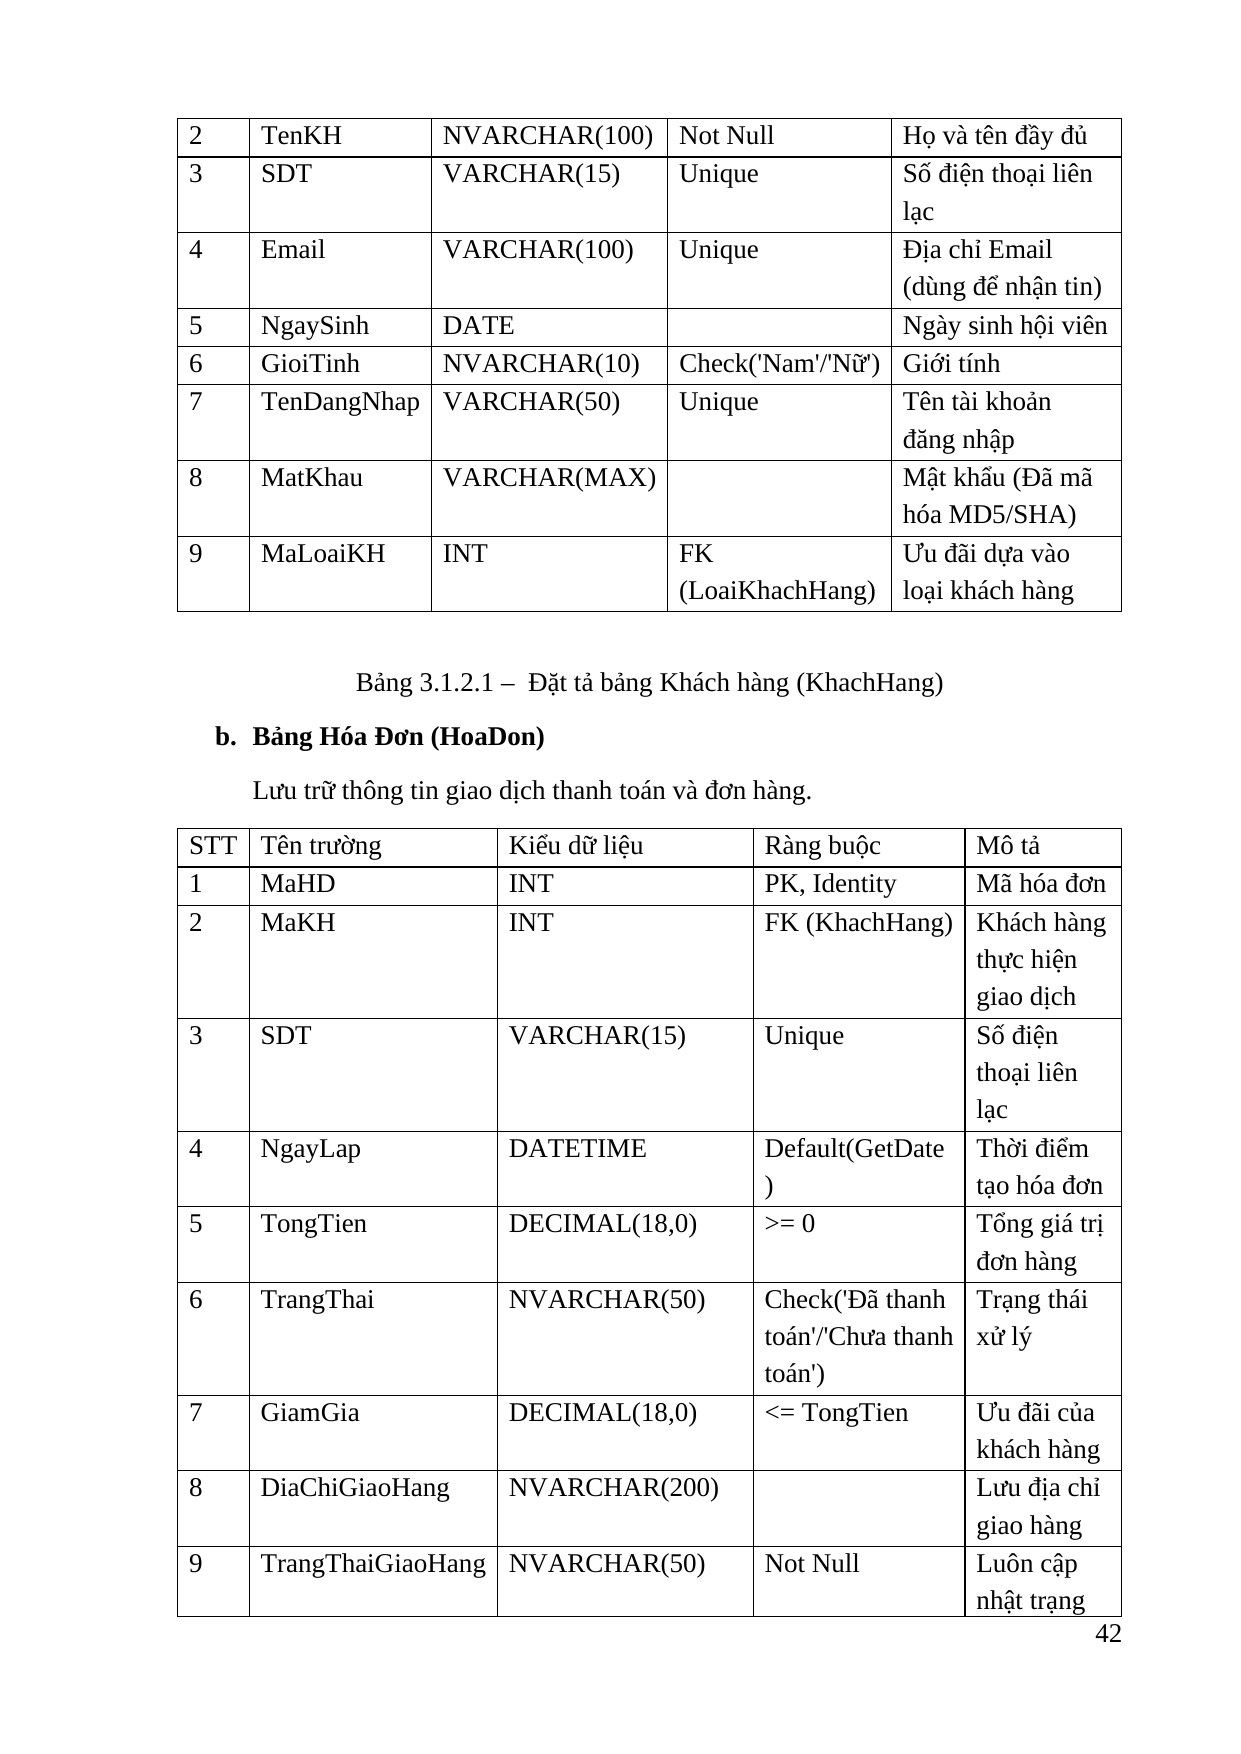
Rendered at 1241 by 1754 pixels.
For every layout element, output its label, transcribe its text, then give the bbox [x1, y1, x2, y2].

table_cell 9 [178, 1547, 249, 1616]
table_header STT [178, 829, 249, 866]
table_cell NVARCHAR(100) [432, 119, 667, 156]
table_cell Giới tính [892, 347, 1121, 384]
table_cell <= TongTien [754, 1396, 964, 1470]
table_cell NVARCHAR(50) [498, 1283, 753, 1395]
table_header Kiểu dữ liệu [498, 829, 753, 866]
table_cell Mã hóa đơn [966, 868, 1121, 905]
table_cell MaHD [250, 868, 497, 905]
table_cell 1 [178, 868, 249, 905]
table_cell 6 [178, 347, 249, 384]
table_cell Trạng thái xử lý [966, 1283, 1121, 1395]
table_cell [668, 461, 891, 536]
table_header Tên trường [250, 829, 497, 866]
table_cell MaLoaiKH [250, 537, 431, 611]
table_cell DECIMAL(18,0) [498, 1207, 753, 1282]
table_cell Mật khẩu (Đã mã hóa MD5/SHA) [892, 461, 1121, 536]
table_cell FK (LoaiKhachHang) [668, 537, 891, 611]
table_cell DiaChiGiaoHang [250, 1471, 497, 1546]
table_cell VARCHAR(MAX) [432, 461, 667, 536]
table_cell 8 [178, 1471, 249, 1546]
table_cell Lưu địa chỉ giao hàng [966, 1471, 1121, 1546]
table_cell 6 [178, 1283, 249, 1395]
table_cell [966, 1547, 1121, 1616]
table_cell 5 [178, 1207, 249, 1282]
table_cell DATE [432, 309, 667, 346]
table_cell VARCHAR(15) [498, 1019, 753, 1131]
table_cell VARCHAR(15) [432, 158, 667, 232]
list Bảng Hóa Đơn (HoaDon) [215, 720, 1122, 751]
table_cell 3 [178, 158, 249, 232]
table_cell TrangThai [250, 1283, 497, 1395]
table_cell GiamGia [250, 1396, 497, 1470]
table_cell 3 [178, 1019, 249, 1131]
table_cell Ngày sinh hội viên [892, 309, 1121, 346]
table_cell Họ và tên đầy đủ [892, 119, 1121, 156]
table_cell Ưu đãi dựa vào loại khách hàng [892, 537, 1121, 611]
table_cell VARCHAR(100) [432, 233, 667, 308]
table_cell Email [250, 233, 431, 308]
text Bảng 3.1.2.1 – Đặt tả bảng Khách hàng (KhachHang) [177, 666, 1122, 697]
table_cell Ưu đãi của khách hàng [966, 1396, 1121, 1470]
table_cell 2 [178, 119, 249, 156]
table_cell GioiTinh [250, 347, 431, 384]
table_cell NVARCHAR(10) [432, 347, 667, 384]
table_cell TrangThaiGiaoHang [250, 1547, 497, 1616]
table_cell 8 [178, 461, 249, 536]
table_cell TenDangNhap [250, 385, 431, 460]
table_cell DECIMAL(18,0) [498, 1396, 753, 1470]
table_cell INT [498, 868, 753, 905]
table_cell Unique [754, 1019, 964, 1131]
table_cell VARCHAR(50) [432, 385, 667, 460]
table_cell MatKhau [250, 461, 431, 536]
table_cell Địa chỉ Email (dùng để nhận tin) [892, 233, 1121, 308]
list Lưu trữ thông tin giao dịch thanh toán và đơn hàng. [252, 774, 1122, 805]
table_cell Số điện thoại liên lạc [966, 1019, 1121, 1131]
table_header Mô tả [966, 829, 1121, 866]
table_cell NVARCHAR(50) [498, 1547, 753, 1616]
table_cell INT [432, 537, 667, 611]
table_cell Tổng giá trị đơn hàng [966, 1207, 1121, 1282]
table_cell SDT [250, 158, 431, 232]
table_header Ràng buộc [754, 829, 964, 866]
table_cell Thời điểm tạo hóa đơn [966, 1132, 1121, 1206]
table_cell 2 [178, 906, 249, 1018]
table_cell Check('Đã thanh toán'/'Chưa thanh toán') [754, 1283, 964, 1395]
table_cell 5 [178, 309, 249, 346]
table_cell Unique [668, 385, 891, 460]
table_cell [754, 1471, 964, 1546]
table_cell Số điện thoại liên lạc [892, 158, 1121, 232]
table_cell [668, 309, 891, 346]
table_cell 4 [178, 233, 249, 308]
table_cell Tên tài khoản đăng nhập [892, 385, 1121, 460]
table_cell TongTien [250, 1207, 497, 1282]
table_cell NgaySinh [250, 309, 431, 346]
table_cell 7 [178, 1396, 249, 1470]
table_cell PK, Identity [754, 868, 964, 905]
table_cell 4 [178, 1132, 249, 1206]
table_cell NgayLap [250, 1132, 497, 1206]
table_cell Not Null [668, 119, 891, 156]
table_cell DATETIME [498, 1132, 753, 1206]
table_cell Default(GetDate) [754, 1132, 964, 1206]
table_cell Unique [668, 158, 891, 232]
table_cell Khách hàng thực hiện giao dịch [966, 906, 1121, 1018]
table_cell Not Null [754, 1547, 964, 1616]
table_cell >= 0 [754, 1207, 964, 1282]
table_cell Unique [668, 233, 891, 308]
table_cell Check('Nam'/'Nữ') [668, 347, 891, 384]
table_cell SDT [250, 1019, 497, 1131]
table_cell FK (KhachHang) [754, 906, 964, 1018]
table_cell MaKH [250, 906, 497, 1018]
table_cell TenKH [250, 119, 431, 156]
table_cell 9 [178, 537, 249, 611]
table_cell 7 [178, 385, 249, 460]
table_cell NVARCHAR(200) [498, 1471, 753, 1546]
table_cell INT [498, 906, 753, 1018]
